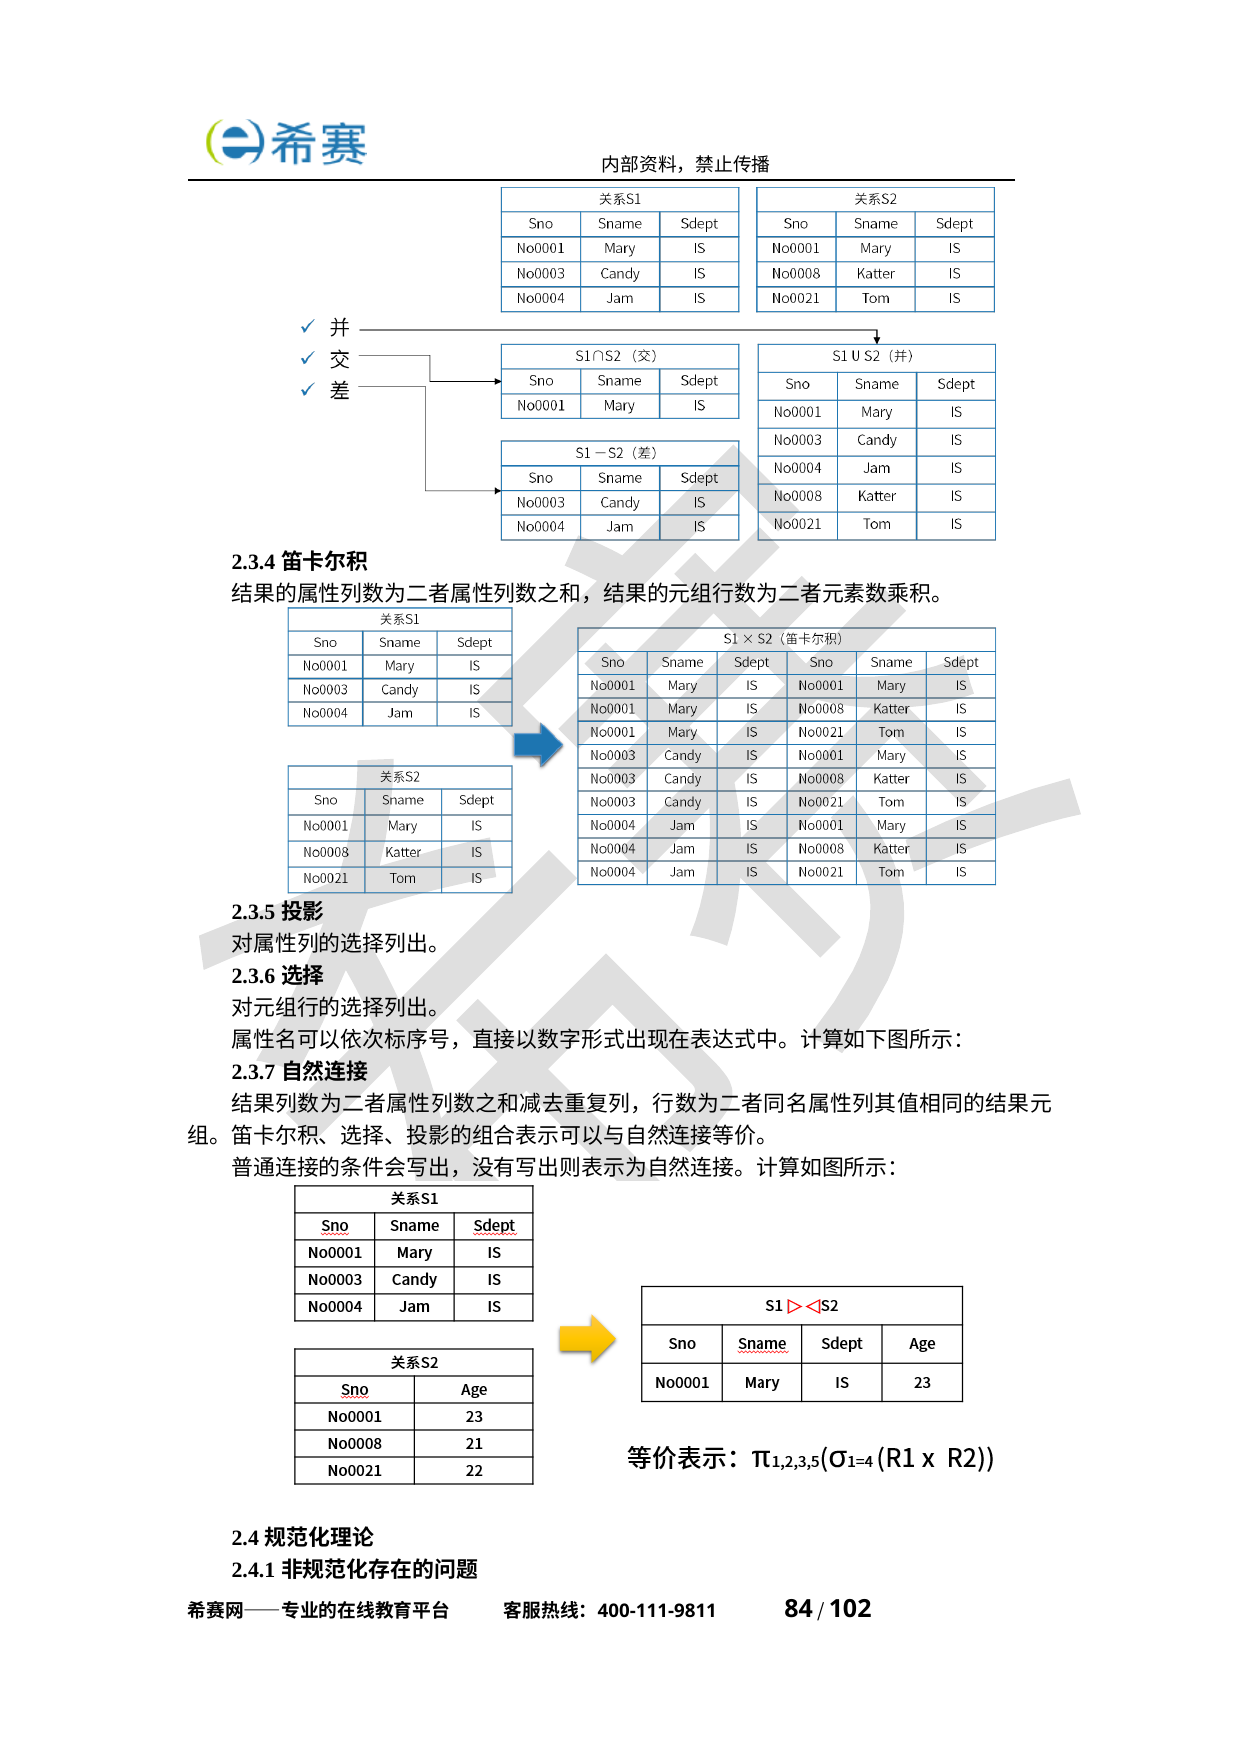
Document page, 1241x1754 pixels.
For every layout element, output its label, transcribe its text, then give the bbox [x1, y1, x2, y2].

subtitle 2.3.5 投影 [187, 894, 1053, 926]
picture [287, 607, 997, 894]
text 对元组行的选择列出。 [187, 990, 1053, 1022]
text 结果列数为二者属性列数之和减去重复列，行数为二者同名属性列其值相同的结果元组。笛卡尔积、选择、投影的组合表示可以与自然连接等价。 [187, 1086, 1053, 1149]
subtitle 2.3.6 选择 [187, 958, 1053, 990]
text 结果的属性列数为二者属性列数之和，结果的元组行数为二者元素数乘积。 [187, 576, 1053, 608]
picture [206, 114, 368, 172]
picture [287, 1181, 997, 1490]
subtitle 2.3.7 自然连接 [187, 1054, 1053, 1086]
subtitle 2.4 规范化理论 [187, 1519, 1053, 1552]
picture [287, 187, 997, 544]
text 普通连接的条件会写出，没有写出则表示为自然连接。计算如图所示： [187, 1149, 1053, 1181]
subtitle 2.4.1 非规范化存在的问题 [187, 1552, 1053, 1584]
text 属性名可以依次标序号，直接以数字形式出现在表达式中。计算如下图所示： [187, 1022, 1053, 1054]
subtitle 2.3.4 笛卡尔积 [187, 543, 1053, 576]
text 对属性列的选择列出。 [187, 926, 1053, 958]
